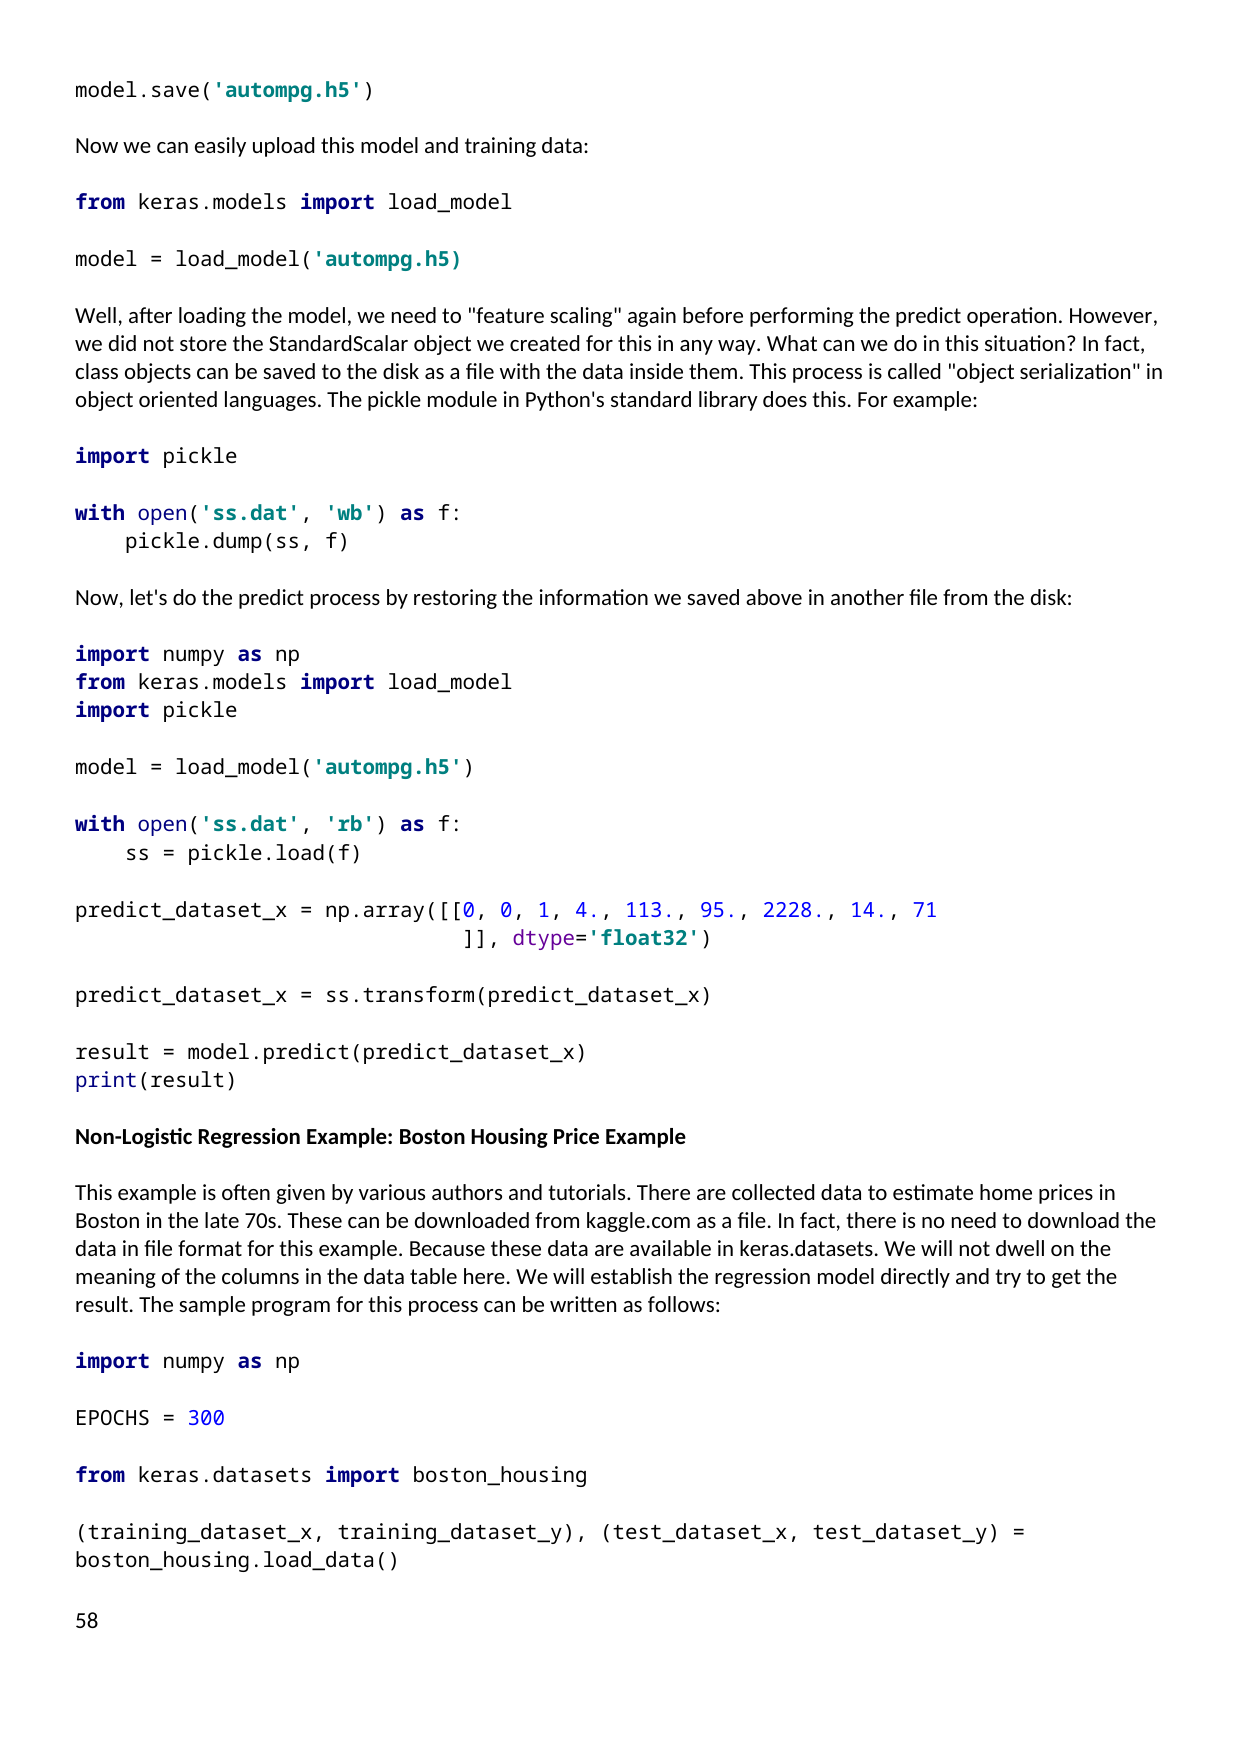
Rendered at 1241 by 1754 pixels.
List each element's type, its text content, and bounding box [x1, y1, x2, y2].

text Non-Logistic Regression Example: Boston Housing Price Example [75, 1122, 1165, 1150]
text from keras.models import load_model model = load_model('autompg.h5) [75, 187, 1165, 273]
text Well, after loading the model, we need to "feature scaling" again before performing the predict operation. However, we did not store the StandardScalar object we created for this in any way. What can we do in this situation? In fact, class objects can be saved to the disk as a file with the data inside them. This process is called "object serialization" in object oriented languages. The pickle module in Python's standard library does this. For example: [75, 301, 1165, 413]
text Now, let's do the predict process by restoring the information we saved above in another file from the disk: [75, 583, 1165, 611]
text This example is often given by various authors and tutorials. There are collected data to estimate home prices in Boston in the late 70s. These can be downloaded from kaggle.com as a file. In fact, there is no need to download the data in file format for this example. Because these data are available in keras.datasets. We will not dwell on the meaning of the columns in the data table here. We will establish the regression model directly and try to get the result. The sample program for this process can be written as follows: [75, 1178, 1165, 1318]
text import pickle with open('ss.dat', 'wb') as f: pickle.dump(ss, f) [75, 441, 1165, 555]
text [75, 1346, 1165, 1602]
text import numpy as np from keras.models import load_model import pickle model = load_model('autompg.h5') with open('ss.dat', 'rb') as f: ss = pickle.load(f) predict_dataset_x = np.array([[0, 0, 1, 4., 113., 95., 2228., 14., 71 ]], dtype='float32') predict_dataset_x = ss.transform(predict_dataset_x) result = model.predict(predict_dataset_x) print(result) [75, 639, 1165, 1094]
text Now we can easily upload this model and training data: [75, 131, 1165, 159]
text model.save('autompg.h5') [75, 75, 1165, 103]
